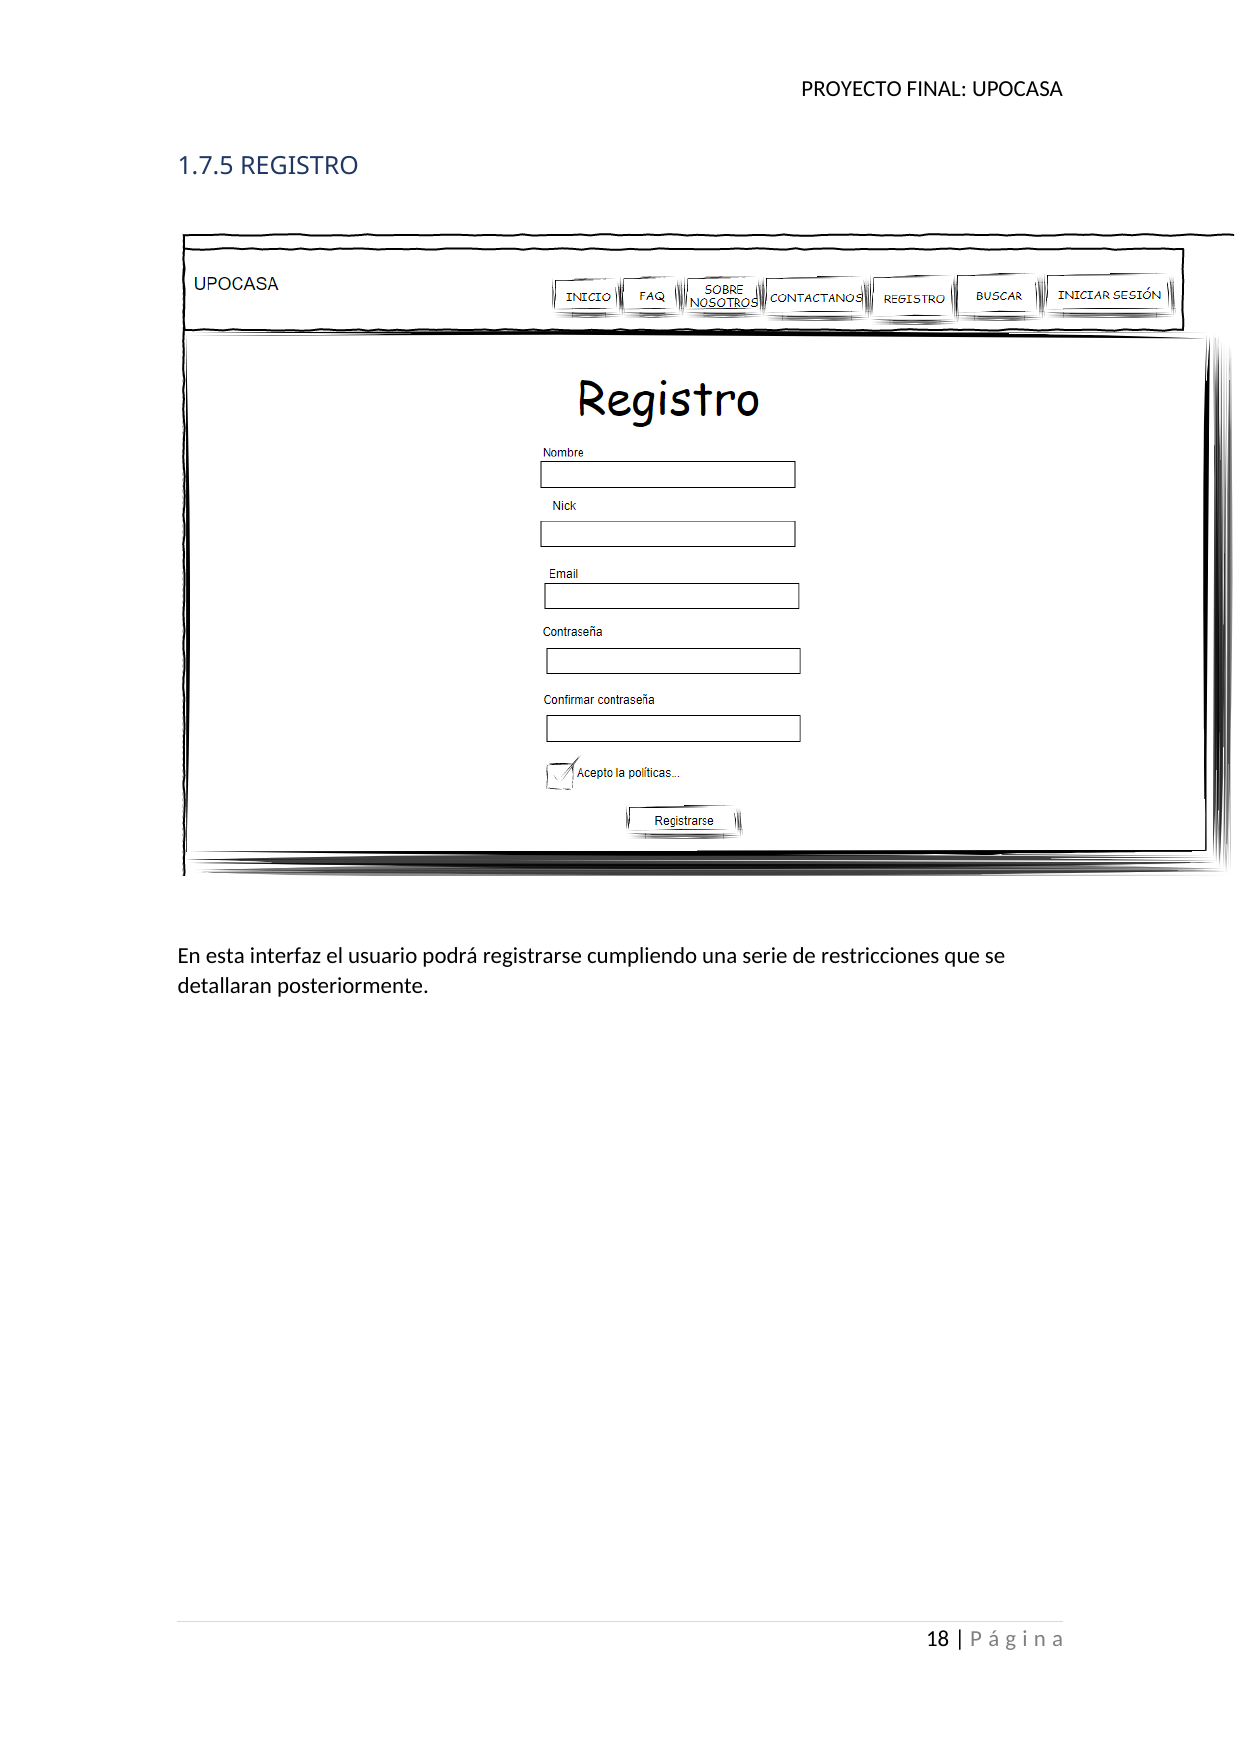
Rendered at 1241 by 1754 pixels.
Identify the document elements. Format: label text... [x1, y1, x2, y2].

subtitle REGISTRO [177, 148, 1063, 182]
picture [177, 231, 1235, 876]
text En esta interfaz el usuario podrá registrarse cumpliendo una serie de restricciones que se detallaran posteriormente. [177, 941, 1063, 999]
